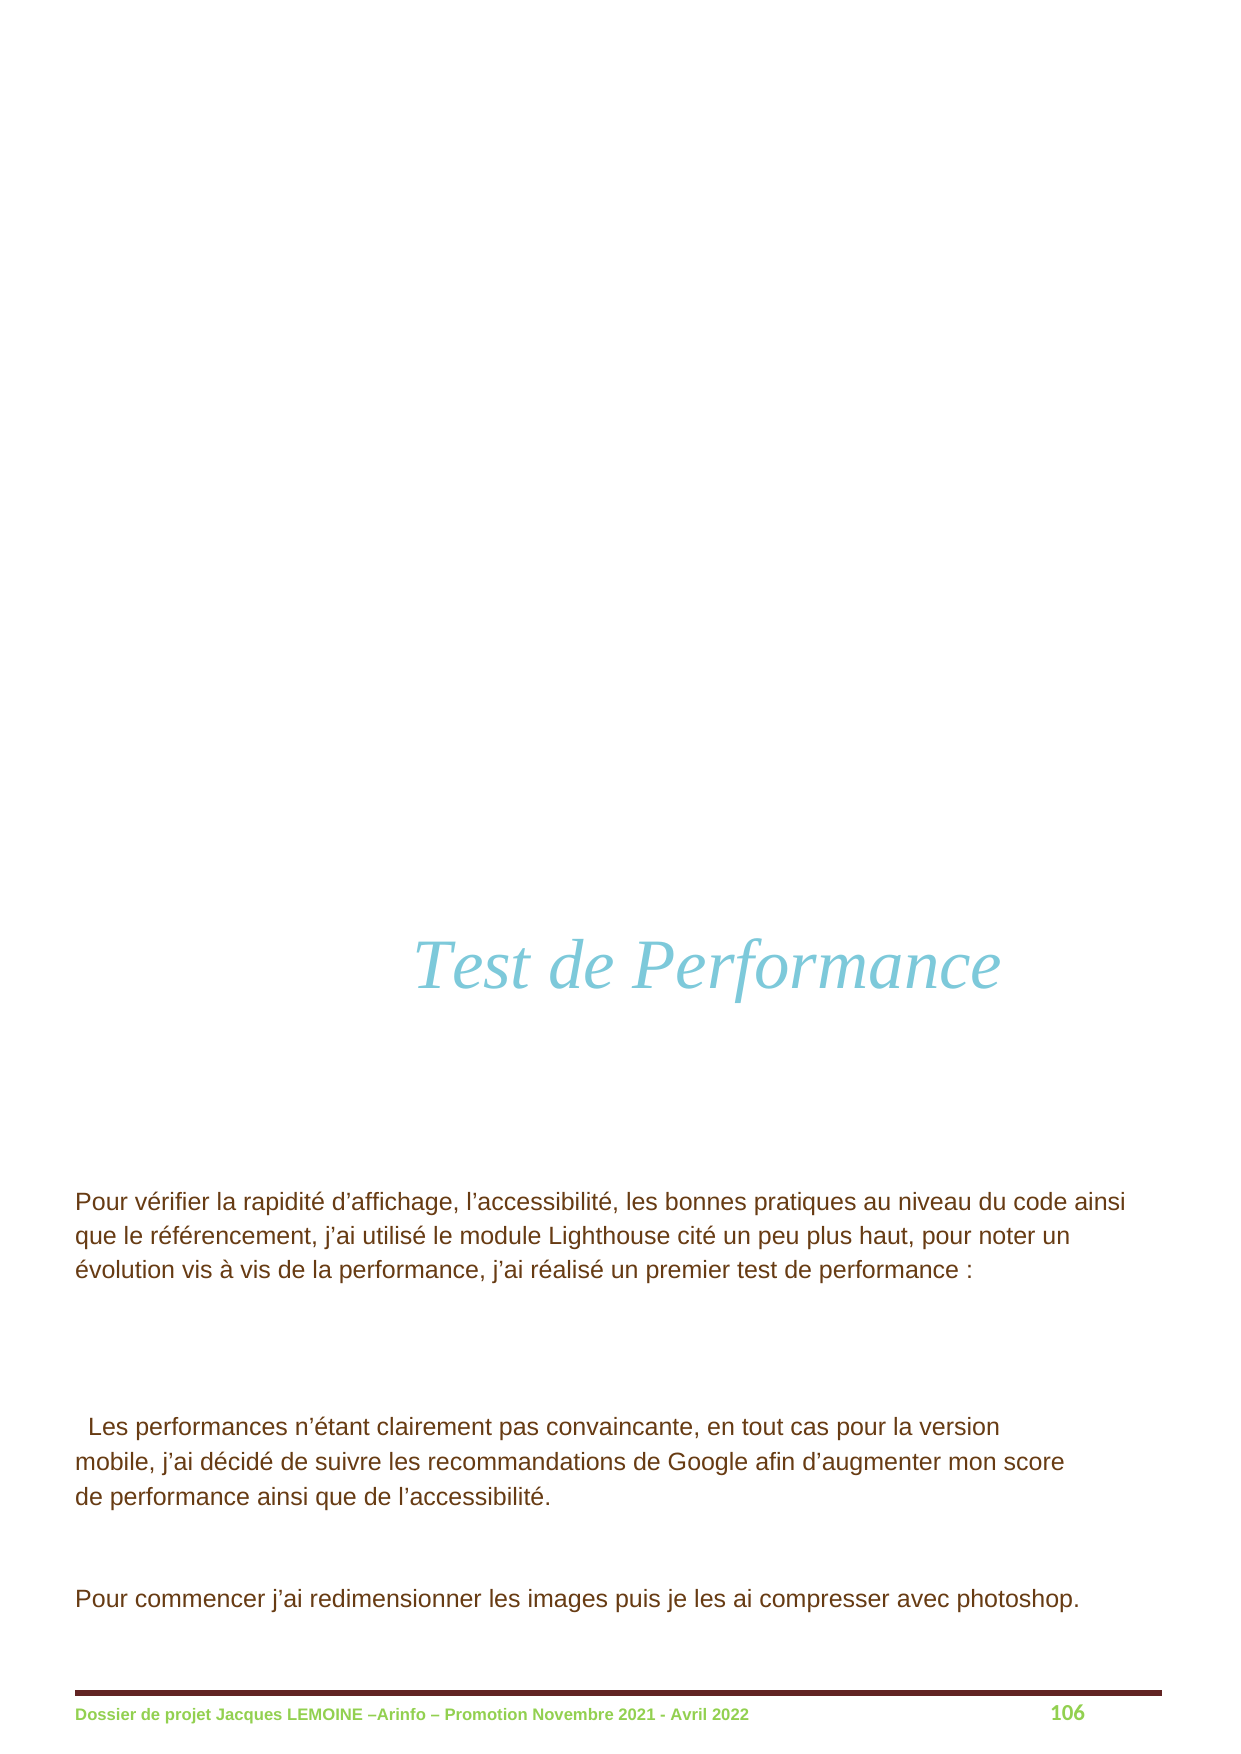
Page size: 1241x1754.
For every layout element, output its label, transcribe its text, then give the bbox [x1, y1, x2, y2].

text Pour vérifier la rapidité d’affichage, l’accessibilité, les bonnes pratiques au niveau du code ainsi que le référencement, j’ai utilisé le module Lighthouse cité un peu plus haut, pour noter un évolution vis à vis de la performance, j’ai réalisé un premier test de performance : [75, 1187, 1139, 1284]
text Test de Performance [412, 923, 1162, 1004]
text Les performances n’étant clairement pas convaincante, en tout cas pour la version mobile, j’ai décidé de suivre les recommandations de Google afin d’augmenter mon score de performance ainsi que de l’accessibilité. [75, 1412, 1069, 1510]
text Pour commencer j’ai redimensionner les images puis je les ai compresser avec photoshop. [75, 1584, 1098, 1613]
